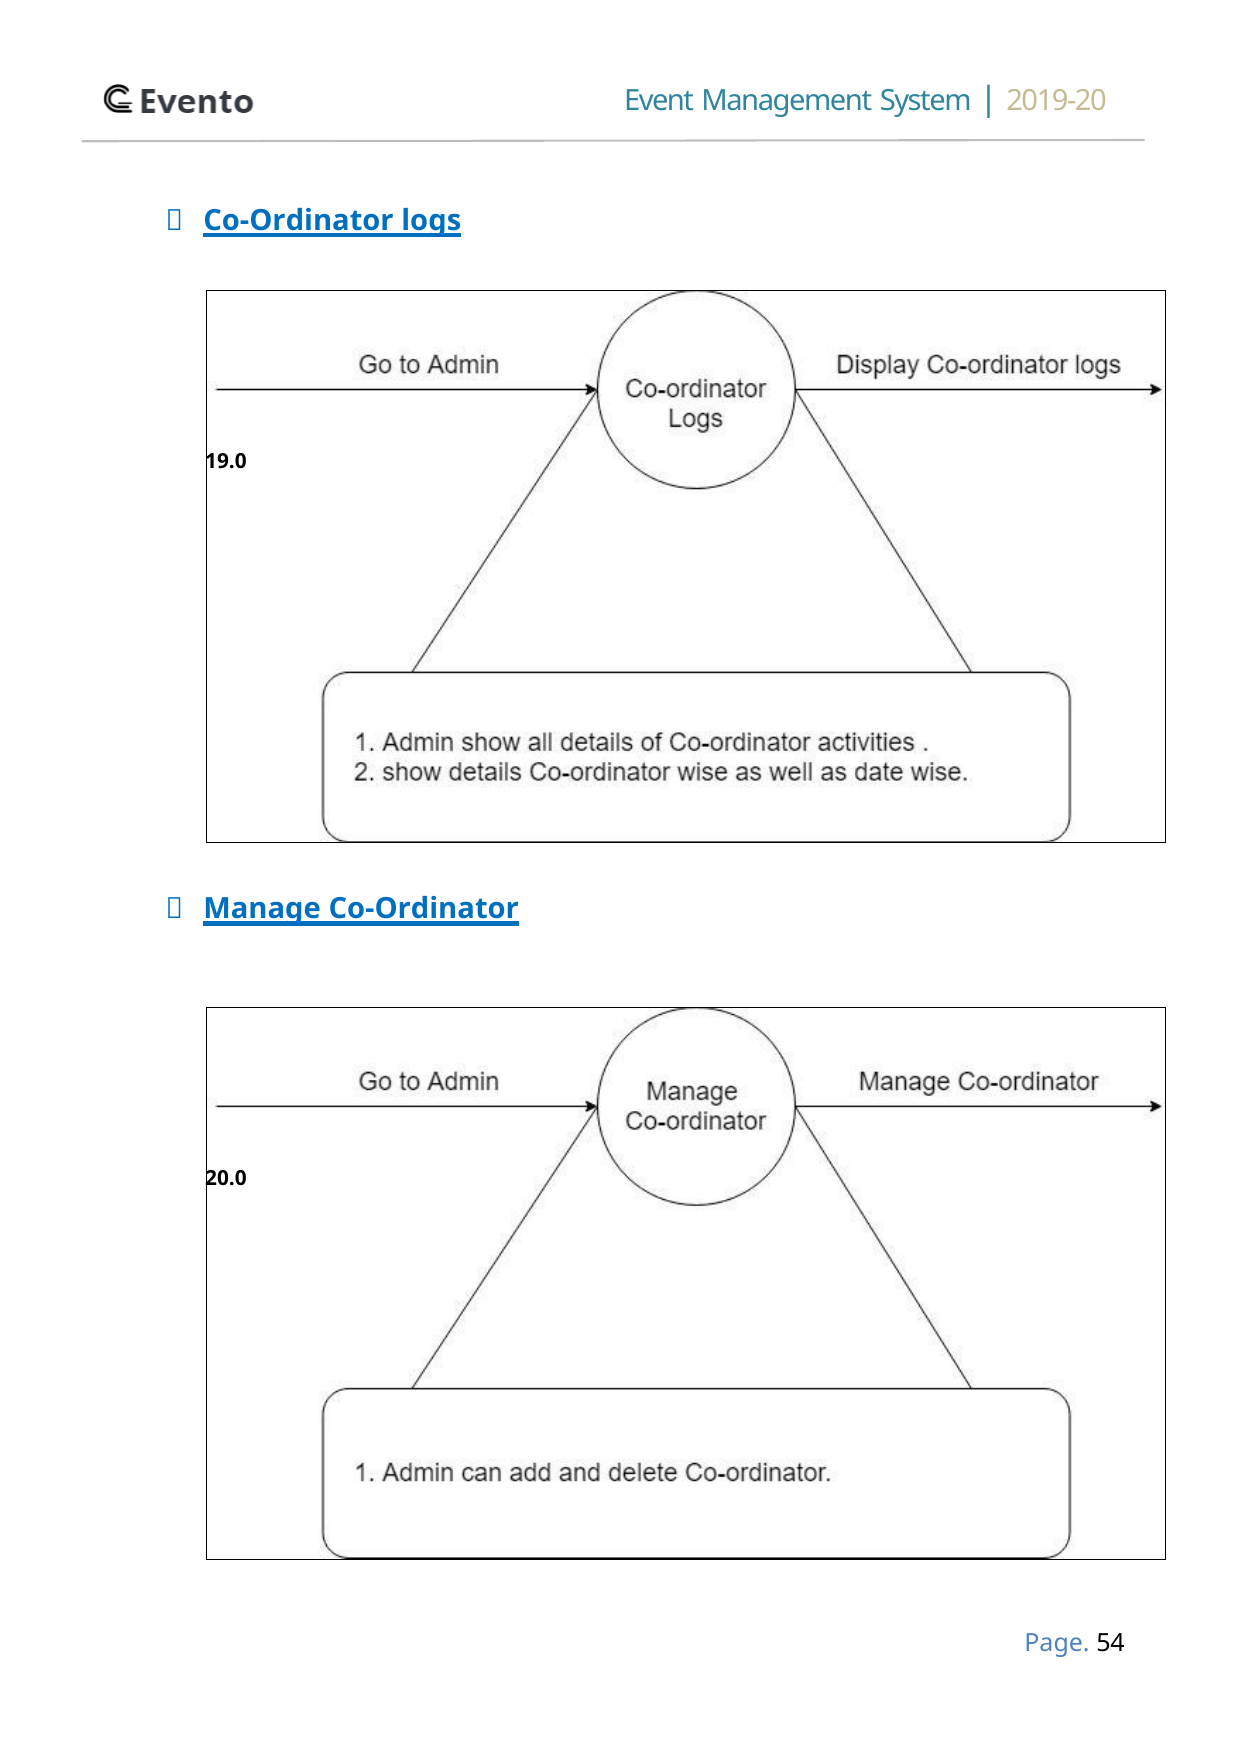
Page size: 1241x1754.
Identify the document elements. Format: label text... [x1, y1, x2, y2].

picture [207, 1008, 1165, 1559]
list Co-Ordinator logs [165, 199, 1203, 239]
picture [207, 291, 1165, 842]
picture [103, 80, 280, 128]
subtitle Manage Co-Ordinator [165, 888, 1203, 927]
picture [207, 1173, 213, 1181]
